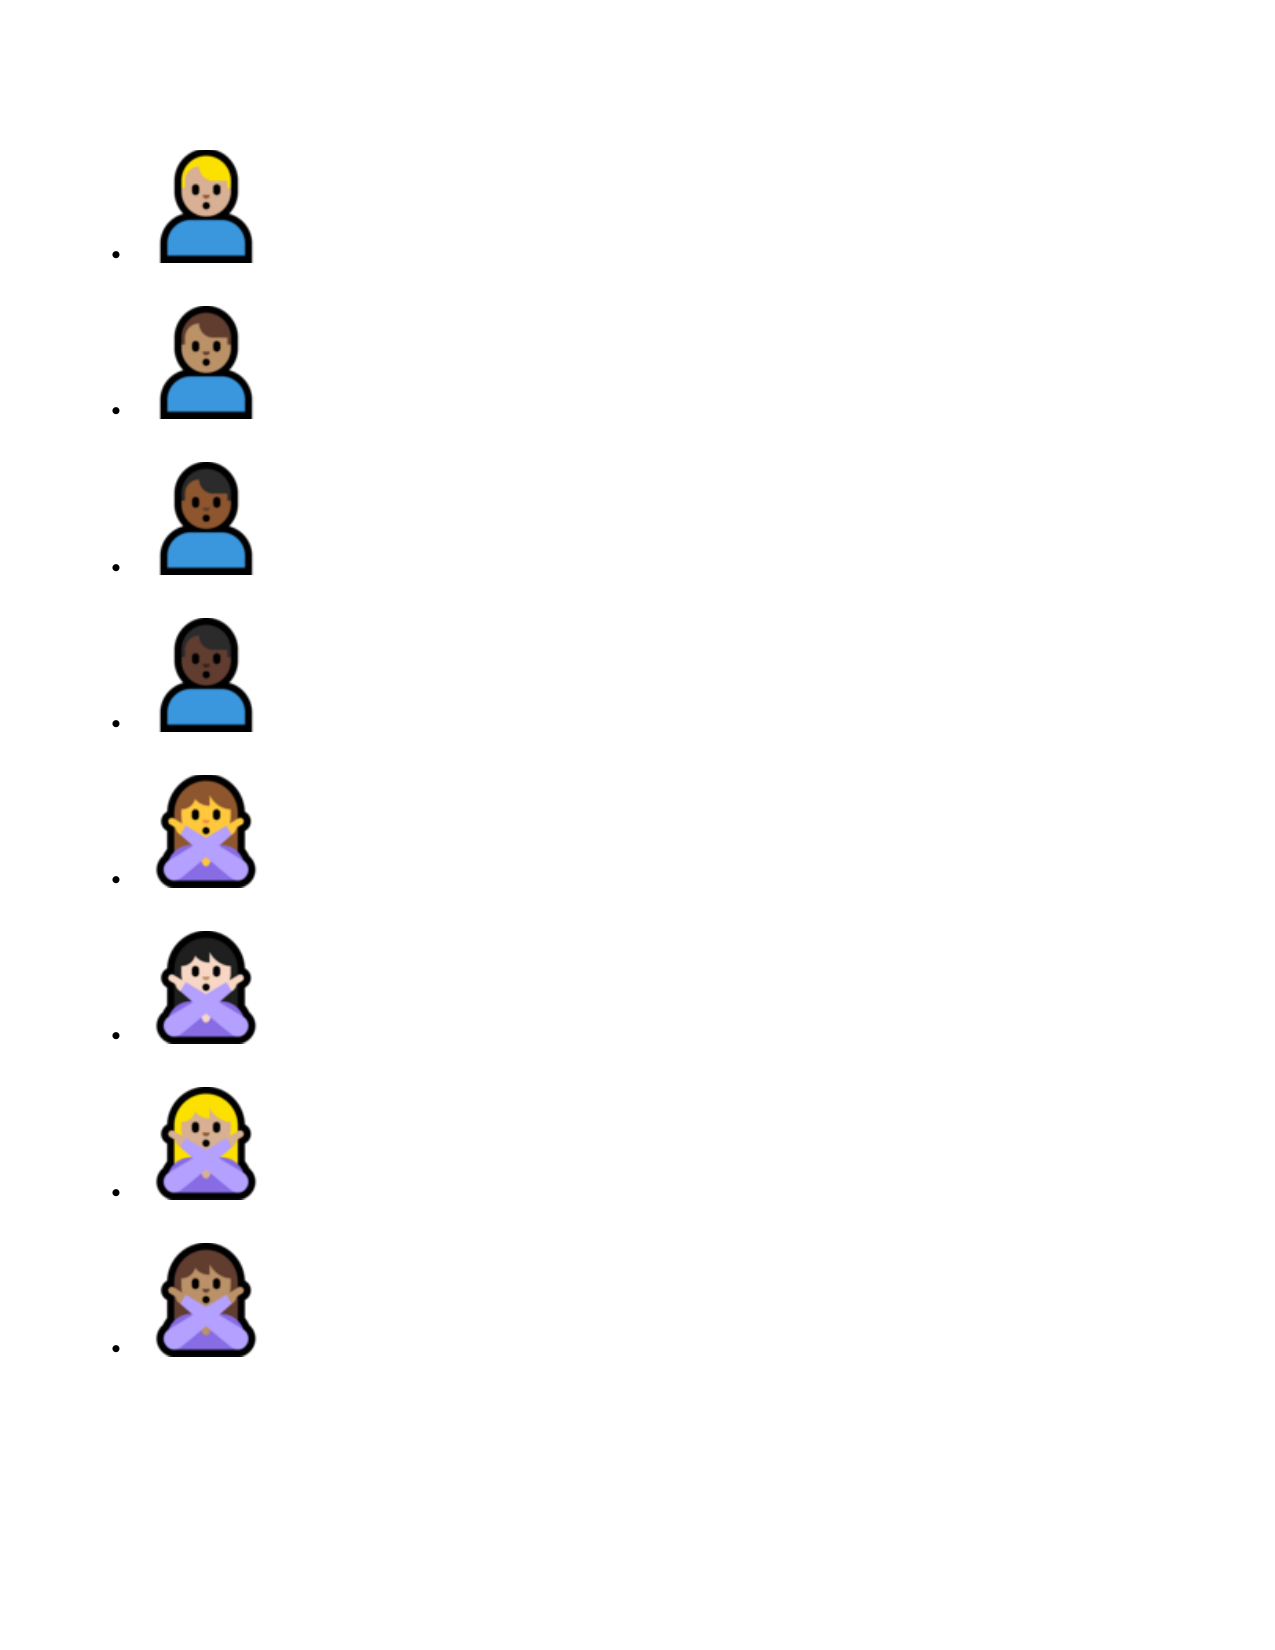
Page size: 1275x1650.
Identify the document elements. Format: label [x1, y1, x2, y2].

picture [150, 775, 263, 888]
picture [150, 306, 263, 419]
picture [150, 462, 263, 575]
picture [150, 150, 263, 263]
picture [150, 1243, 263, 1357]
picture [150, 931, 263, 1044]
picture [150, 618, 263, 732]
picture [150, 1087, 263, 1200]
